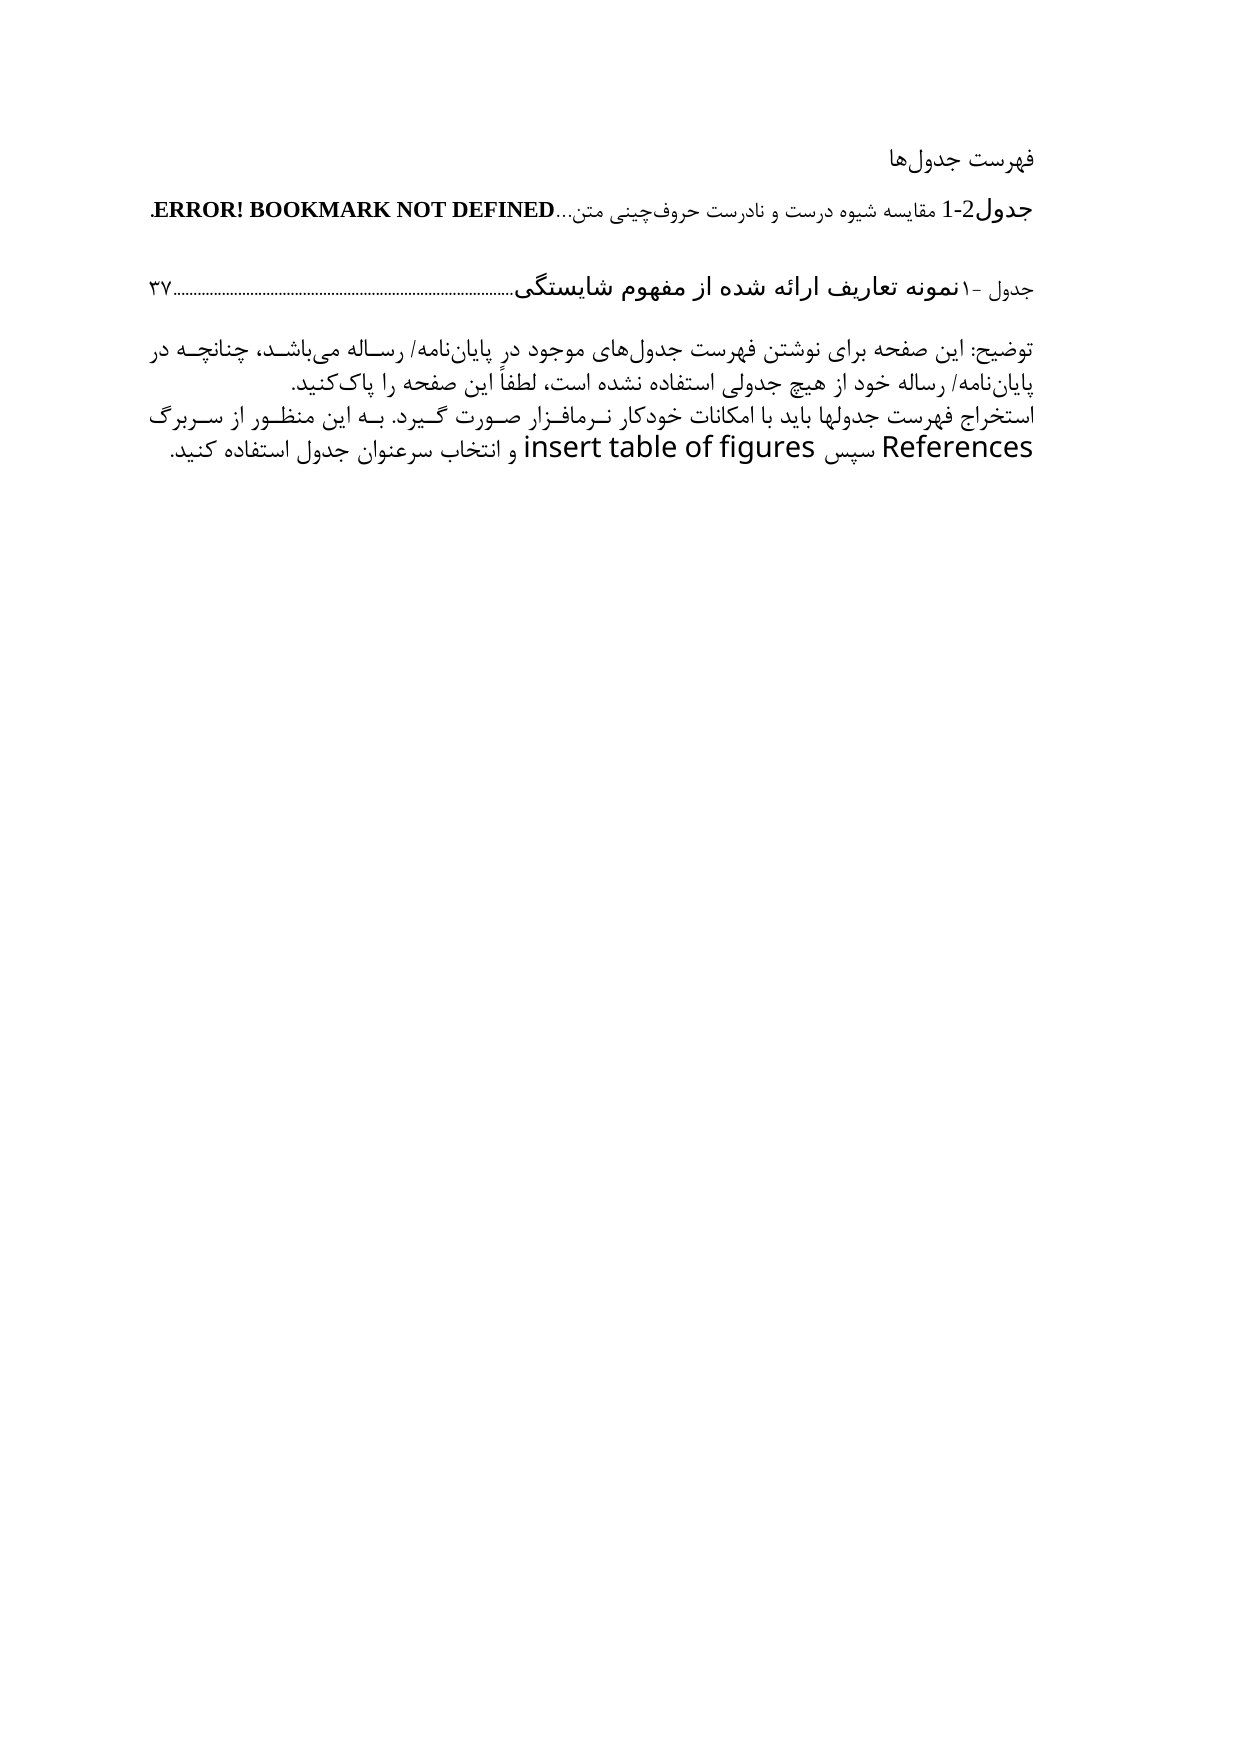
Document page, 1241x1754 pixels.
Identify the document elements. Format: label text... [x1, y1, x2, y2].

text فهرست جدول‌ها [148, 148, 1033, 177]
text توضیح: این صفحه برای نوشتن فهرست جدول‌های موجود در پایان‌نامه/ رساله می‌باشد، چنانچه در پایان‌نامه/ رساله خود از هیچ جدولی استفاده ‌نشده است، لطفاً این صفحه را پاک‌کنید. [148, 337, 1033, 400]
text جدول -1نمونه تعاریف ارائه شده از مفهوم شایستگی 37 [148, 272, 1033, 304]
text استخراج فهرست جدولها باید با امکانات خودکار نرمافزار صورت گیرد. به این منظور از سربرگ References سپس insert table of figures و انتخاب سرعنوان جدول استفاده کنید. [148, 404, 1033, 467]
text جدول2‏-‏1 مقایسه شیوه درست و نادرست حروف‌چینی متن Error! Bookmark not defined. [148, 194, 1033, 226]
